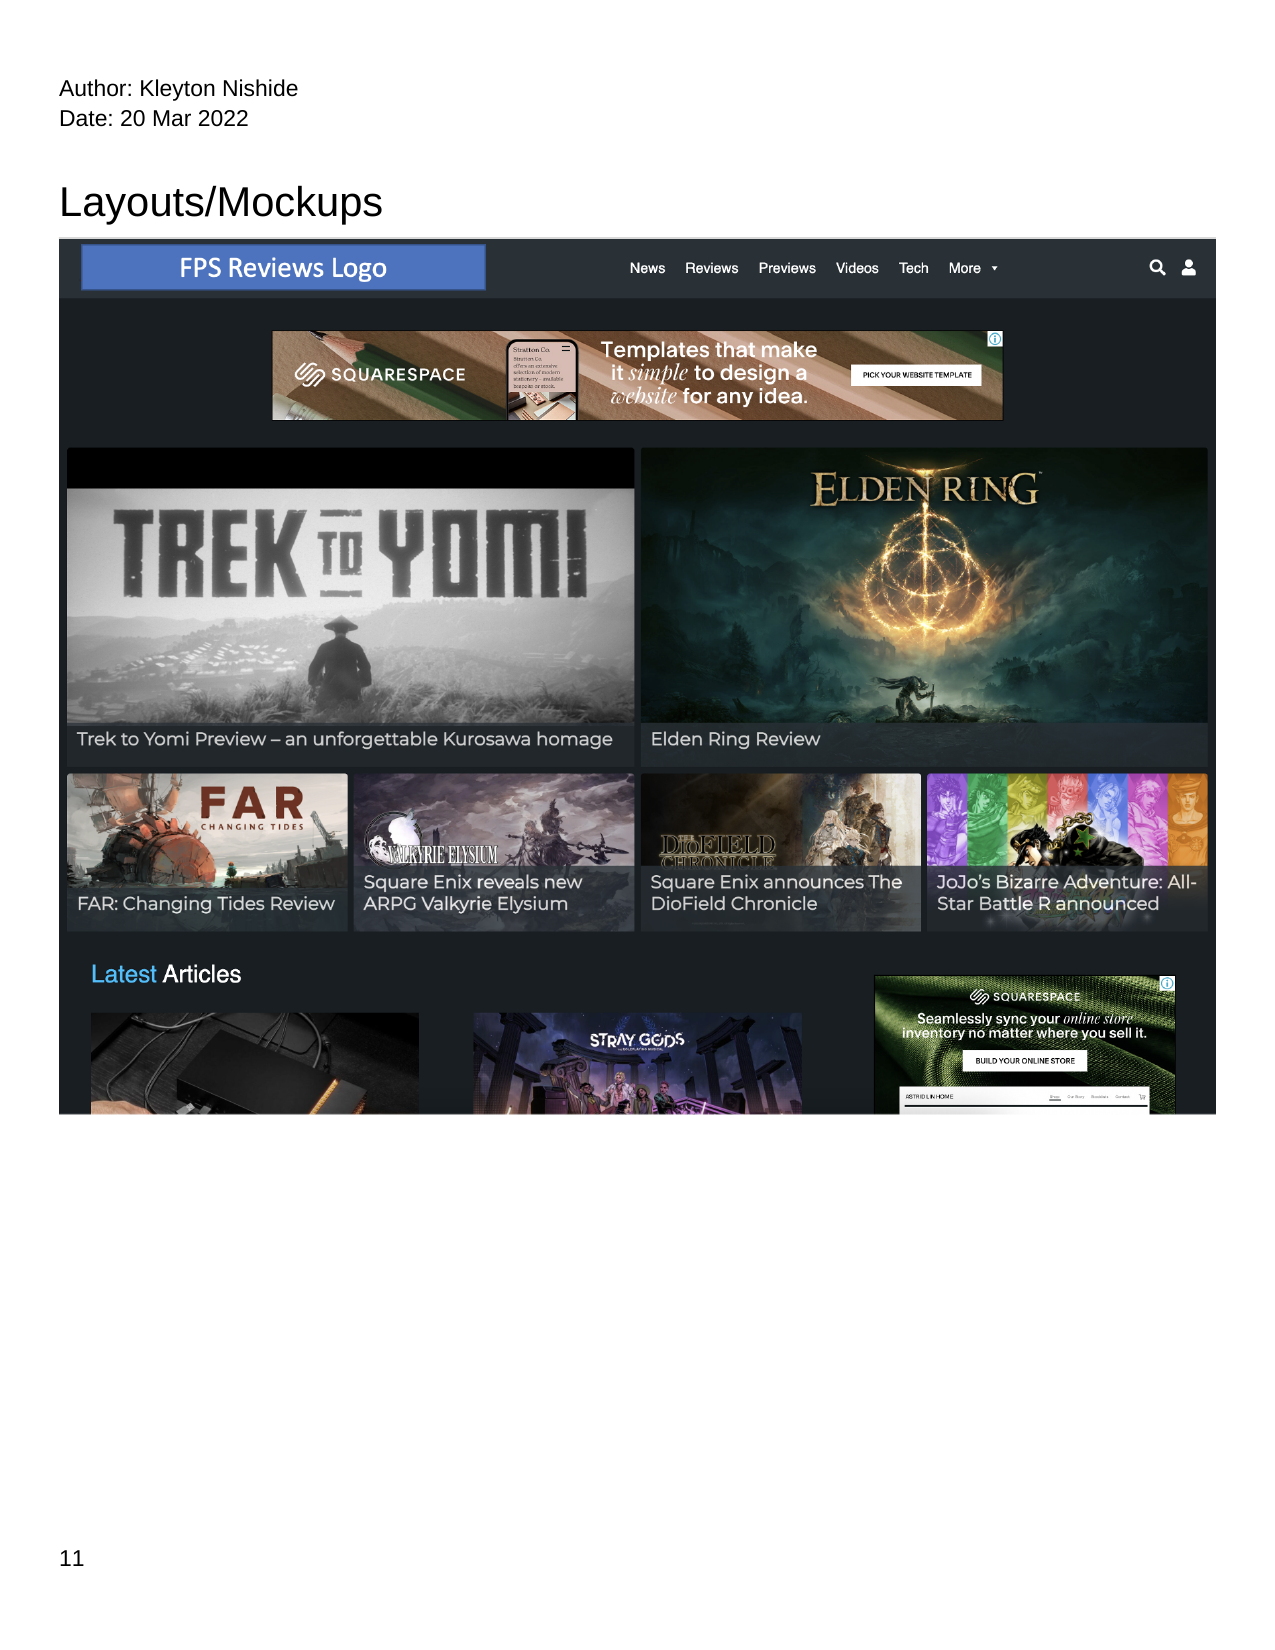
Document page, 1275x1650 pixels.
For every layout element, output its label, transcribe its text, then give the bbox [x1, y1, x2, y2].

picture [58, 237, 1216, 1115]
subtitle Layouts/Mockups [59, 177, 1216, 225]
